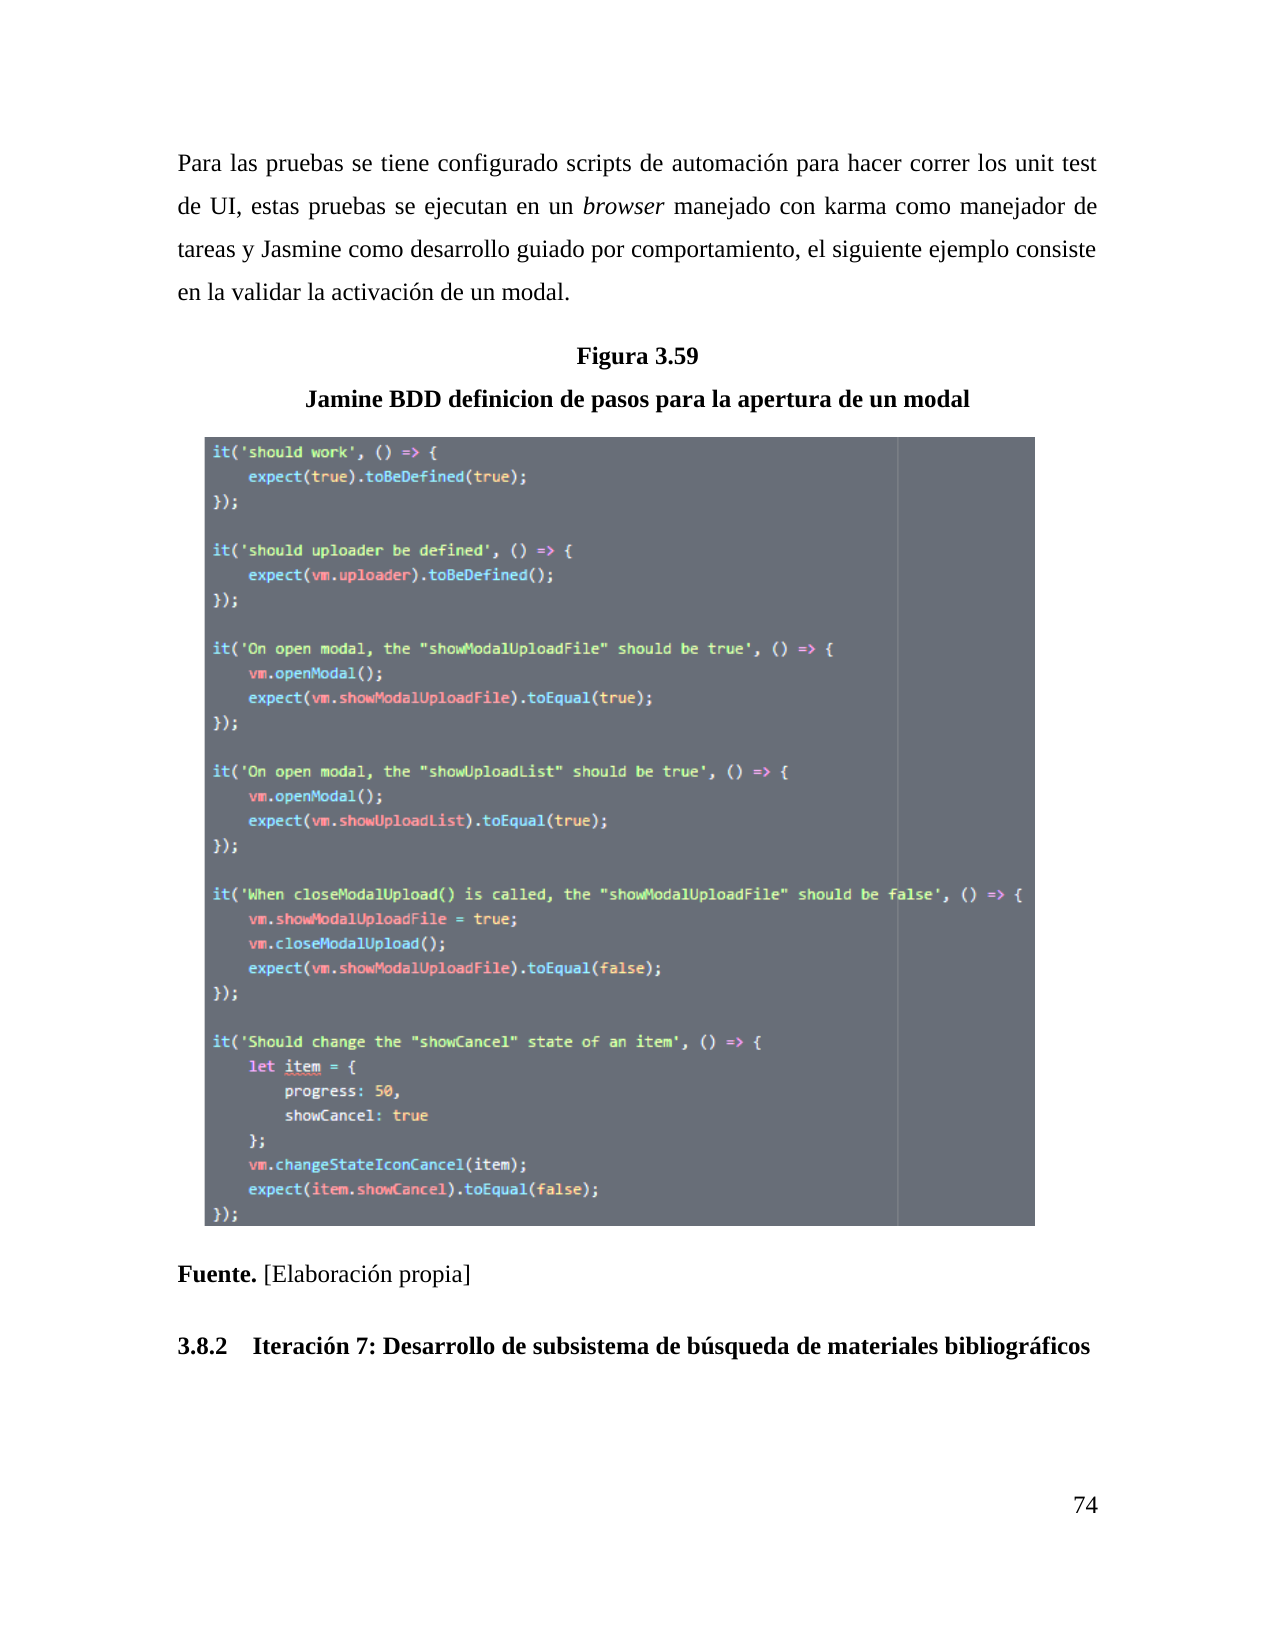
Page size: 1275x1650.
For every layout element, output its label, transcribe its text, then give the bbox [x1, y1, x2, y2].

picture [204, 437, 1035, 1226]
subtitle Iteración 7: Desarrollo de subsistema de búsqueda de materiales bibliográficos [177, 1331, 1098, 1360]
text Para las pruebas se tiene configurado scripts de automación para hacer correr los unit test de UI, estas pruebas se ejecutan en un browser manejado con karma como manejador de tareas y Jasmine como desarrollo guiado por comportamiento, el siguiente ejemplo consiste en la validar la activación de un modal. [177, 148, 1098, 306]
text Fuente. [Elaboración propia] [177, 1259, 1098, 1287]
